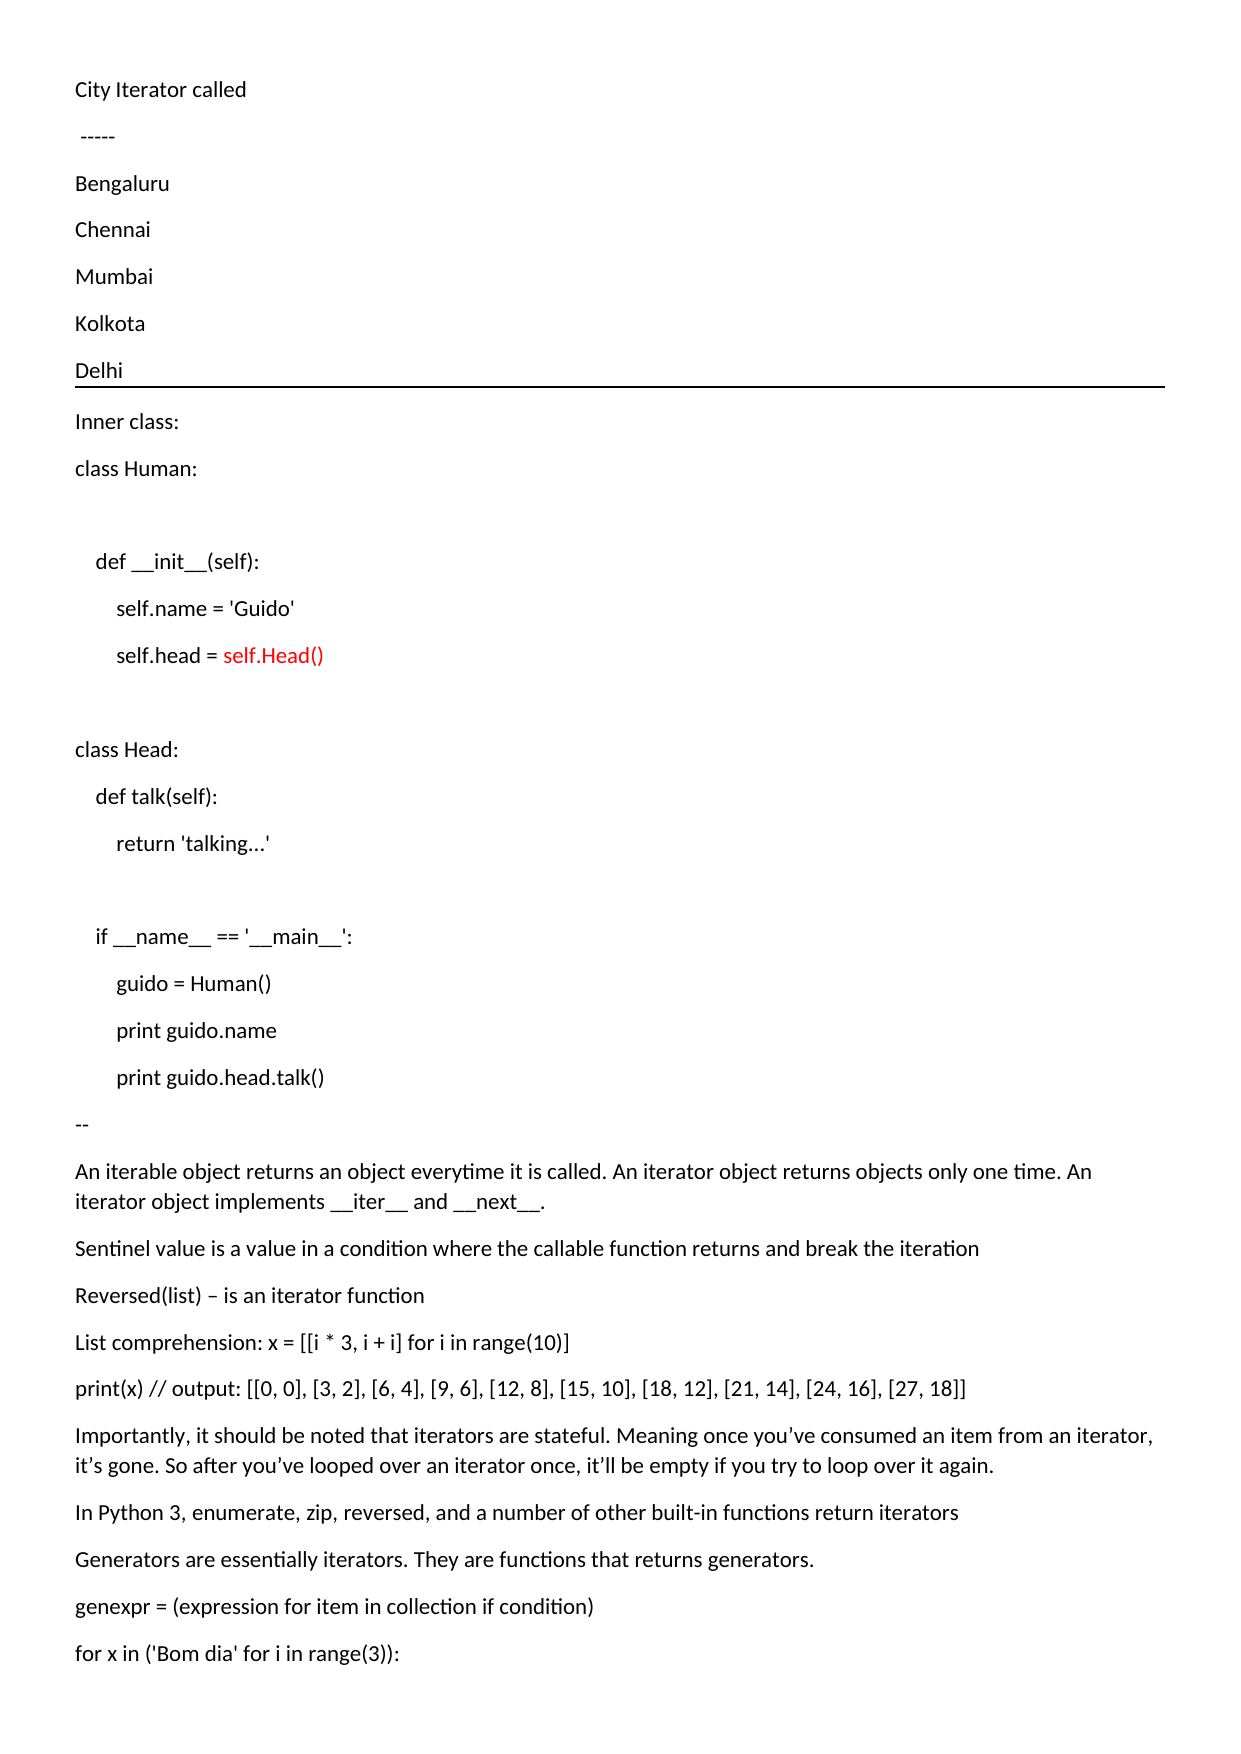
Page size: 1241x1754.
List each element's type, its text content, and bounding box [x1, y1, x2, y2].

text Sentinel value is a value in a condition where the callable function returns and break the iteration [75, 1234, 1165, 1262]
text -- [75, 1110, 1165, 1138]
text def __init__(self): [75, 547, 1165, 575]
text Reversed(list) – is an iterator function [75, 1281, 1165, 1309]
text class Human: [75, 454, 1165, 482]
text guido = Human() [75, 969, 1165, 997]
text print guido.name [75, 1016, 1165, 1044]
text City Iterator called [75, 75, 1165, 103]
text An iterable object returns an object everytime it is called. An iterator object returns objects only one time. An iterator object implements __iter__ and __next__. [75, 1157, 1165, 1215]
text genexpr = (expression for item in collection if condition) [75, 1592, 1165, 1620]
text Delhi [75, 356, 1165, 386]
text In Python 3, enumerate, zip, reversed, and a number of other built-in functions return iterators [75, 1498, 1165, 1526]
text Bengaluru [75, 169, 1165, 197]
text self.name = 'Guido' [75, 594, 1165, 622]
text Inner class: [75, 407, 1165, 435]
text self.head = self.Head() [75, 641, 1165, 669]
text class Head: [75, 735, 1165, 763]
text return 'talking...' [75, 829, 1165, 857]
text Kolkota [75, 309, 1165, 337]
text if __name__ == '__main__': [75, 922, 1165, 950]
text Chennai [75, 216, 1165, 244]
text Importantly, it should be noted that iterators are stateful. Meaning once you’ve consumed an item from an iterator, it’s gone. So after you’ve looped over an iterator once, it’ll be empty if you try to loop over it again. [75, 1421, 1165, 1479]
text print(x) // output: [[0, 0], [3, 2], [6, 4], [9, 6], [12, 8], [15, 10], [18, 12], [21, 14], [24, 16], [27, 18]] [75, 1374, 1165, 1402]
text def talk(self): [75, 782, 1165, 810]
text print guido.head.talk() [75, 1063, 1165, 1091]
text List comprehension: x = [[i * 3, i + i] for i in range(10)] [75, 1328, 1165, 1356]
text Mumbai [75, 262, 1165, 291]
text for x in ('Bom dia' for i in range(3)): [75, 1639, 1165, 1667]
text Generators are essentially iterators. They are functions that returns generators. [75, 1545, 1165, 1573]
text ----- [75, 122, 1165, 150]
